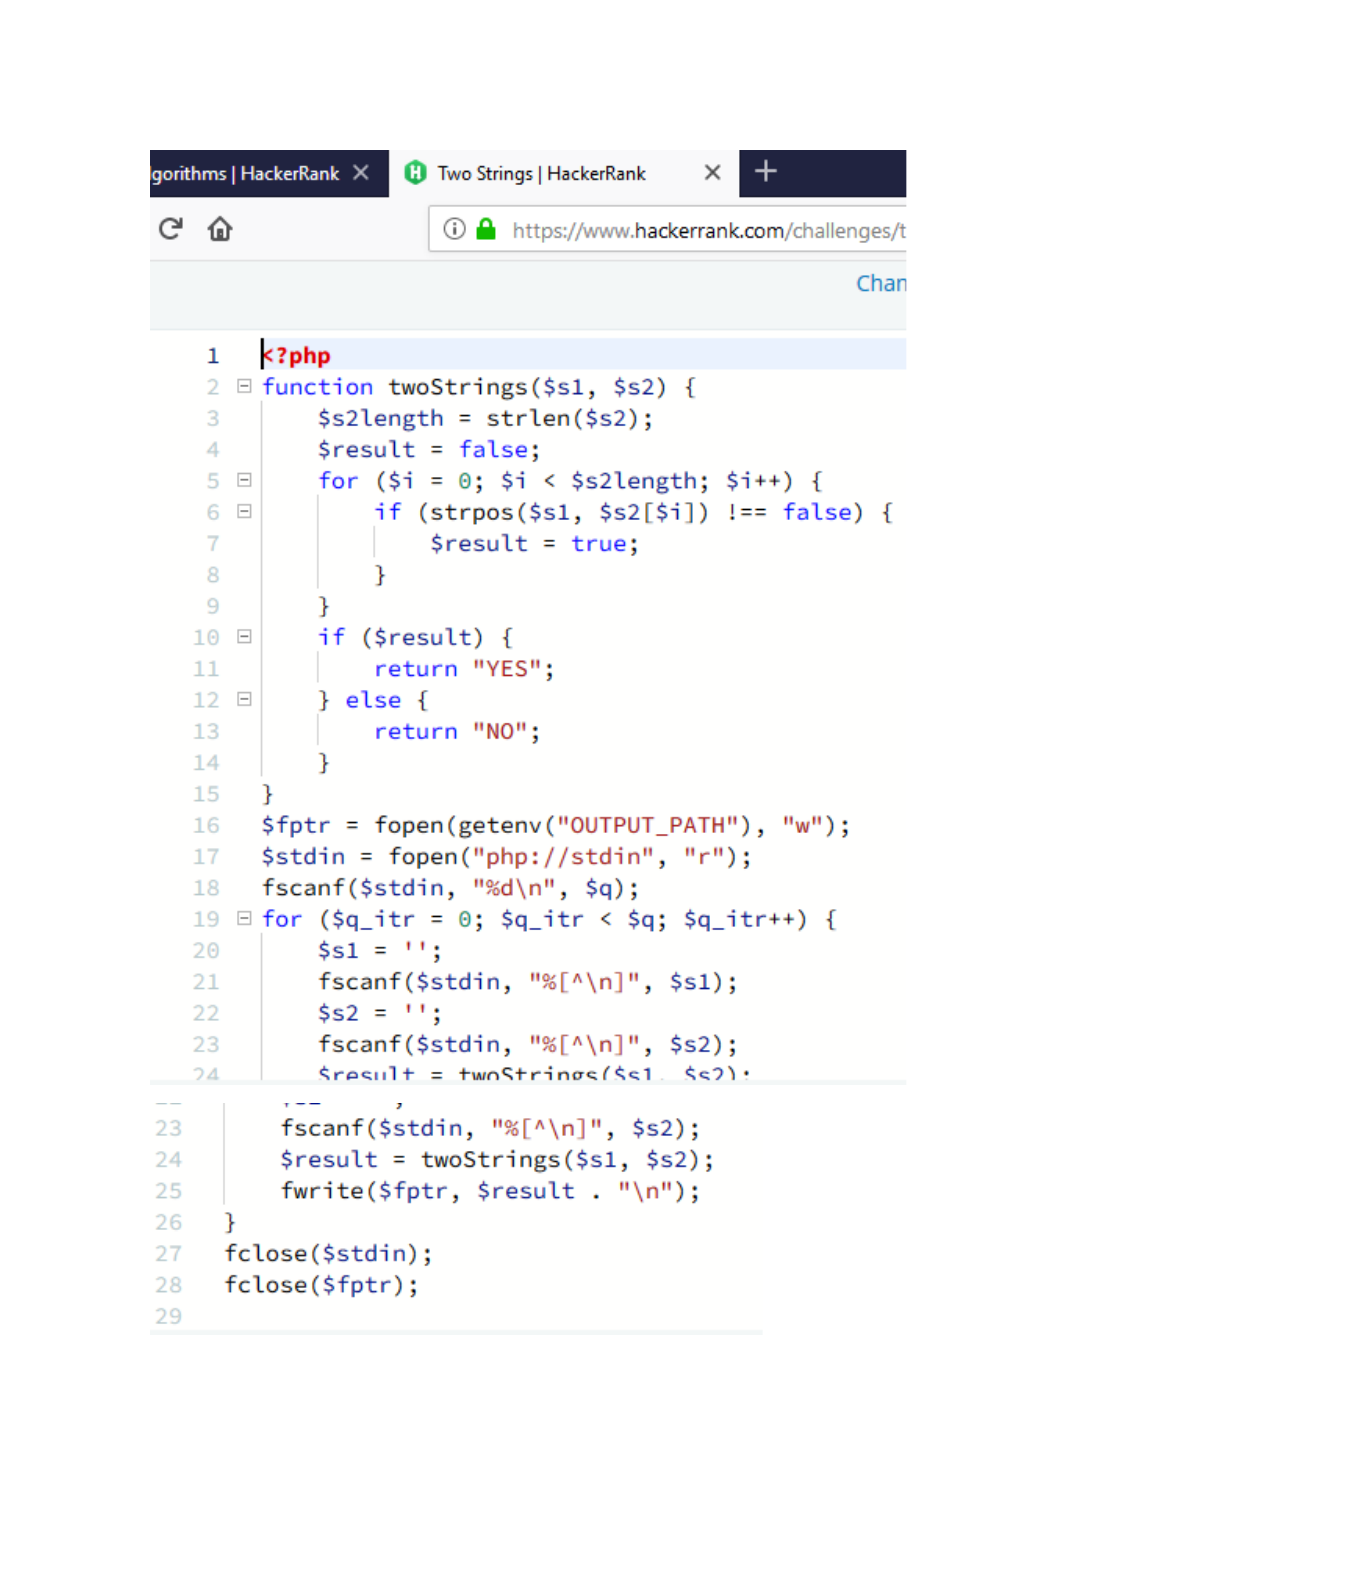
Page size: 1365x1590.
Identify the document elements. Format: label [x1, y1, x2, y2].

picture [150, 1103, 763, 1335]
picture [150, 150, 907, 1085]
